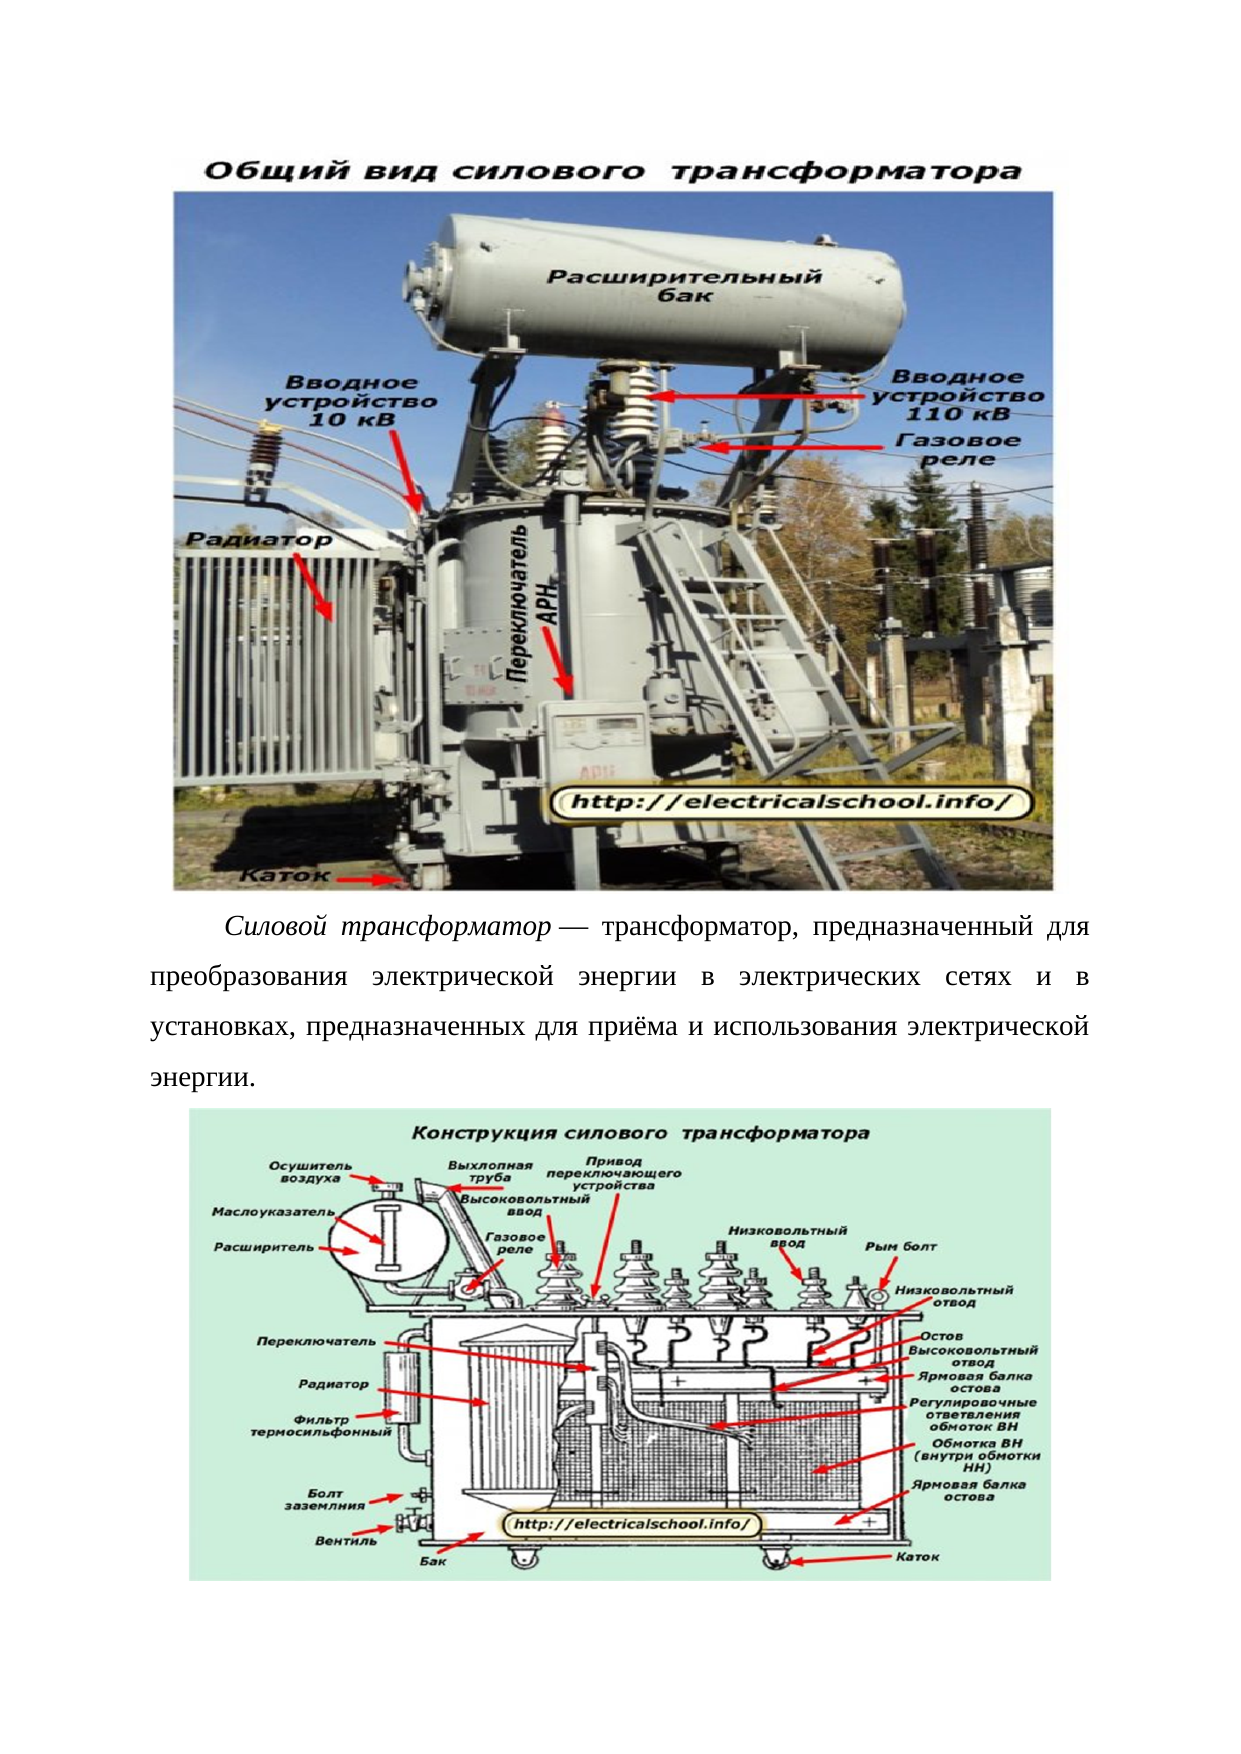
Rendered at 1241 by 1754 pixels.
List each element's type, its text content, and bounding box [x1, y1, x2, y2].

picture [188, 1108, 1052, 1581]
text Силовой трансформатор — трансформатор, предназначенный для преобразования электрической энергии в электрических сетях и в установках, предназначенных для приёма и использования электрической энергии. [150, 908, 1090, 1092]
picture [170, 150, 1070, 894]
